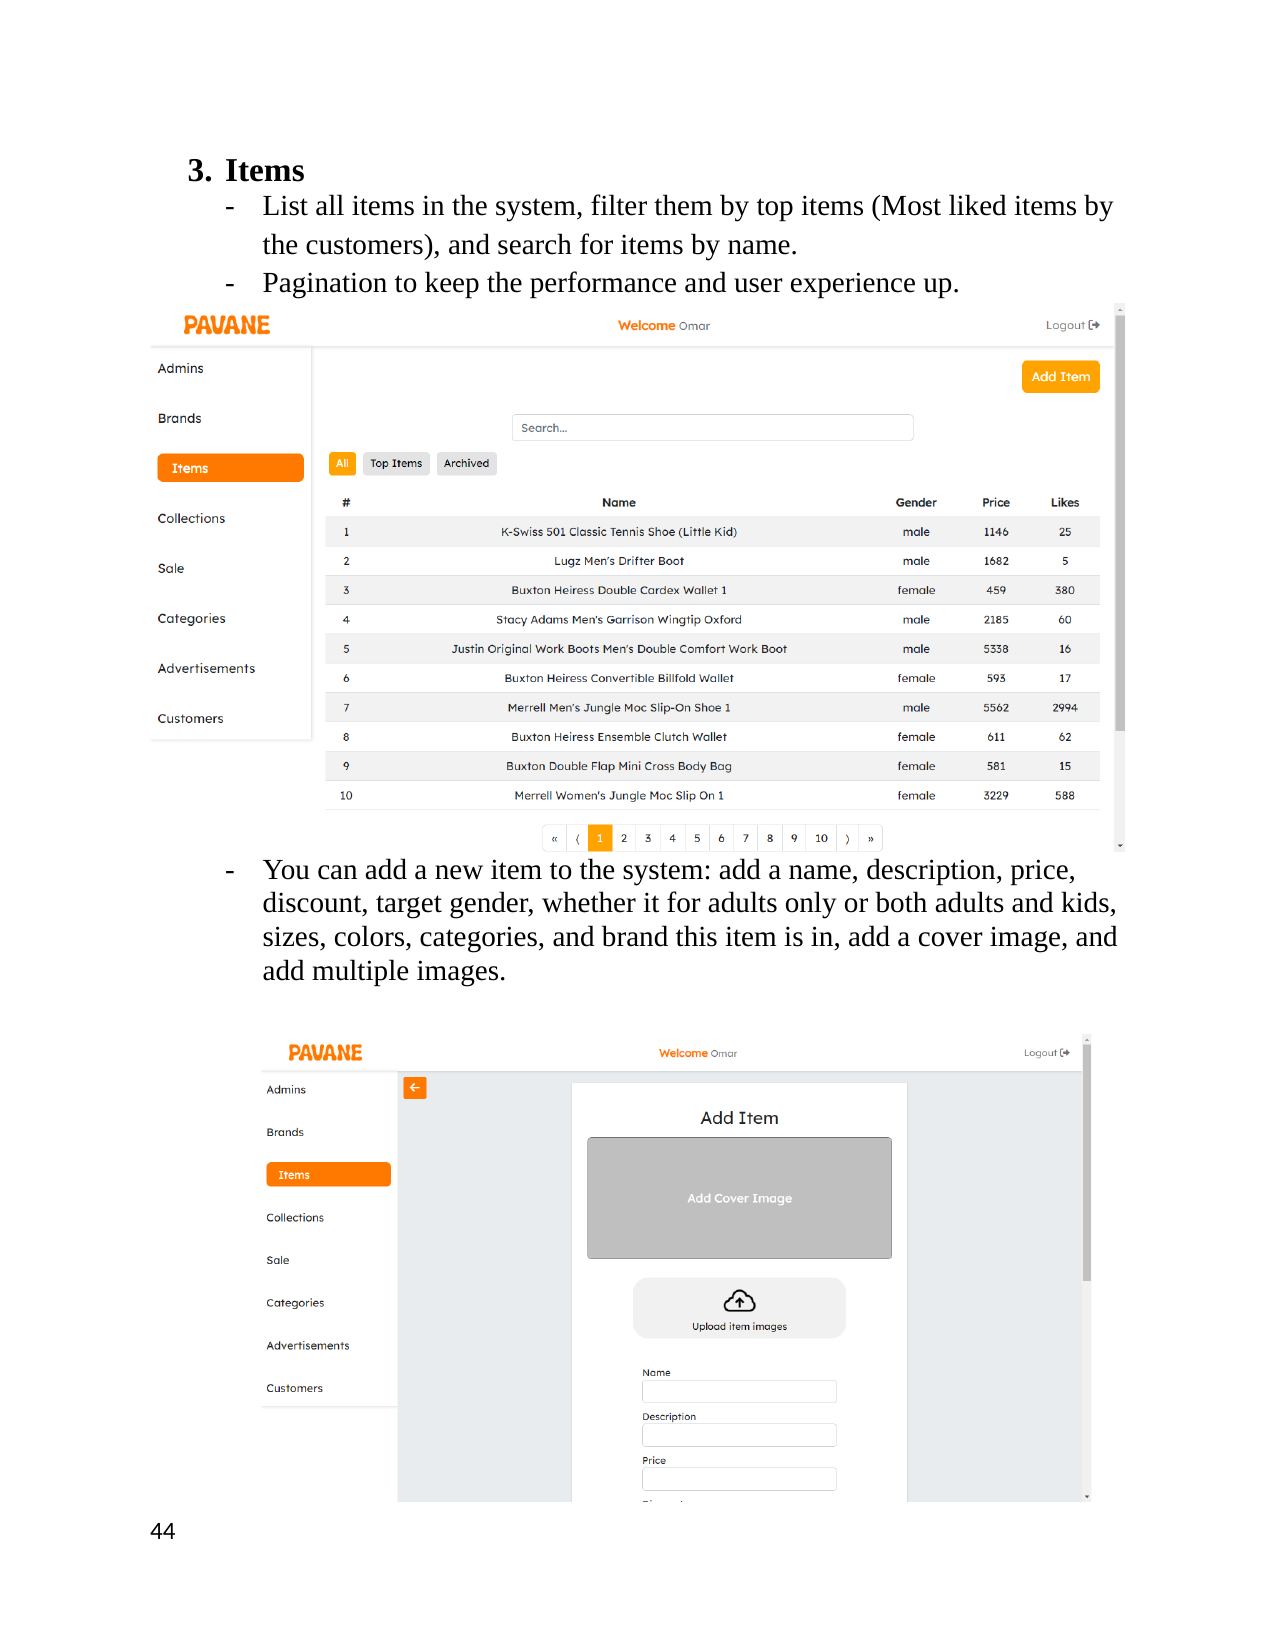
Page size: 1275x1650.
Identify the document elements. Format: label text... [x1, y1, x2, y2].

picture [261, 1034, 1092, 1502]
list Items [187, 150, 1125, 188]
list You can add a new item to the system: add a name, description, price, discount, target gender, whether it for adults only or both adults and kids, sizes, colors, categories, and brand this item is in, add a cover image, and add multiple images. [225, 852, 1125, 986]
picture [150, 303, 1125, 852]
list Pagination to keep the performance and user experience up. [225, 265, 1125, 299]
list List all items in the system, filter them by top items (Most liked items by the customers), and search for items by name. [225, 188, 1125, 260]
